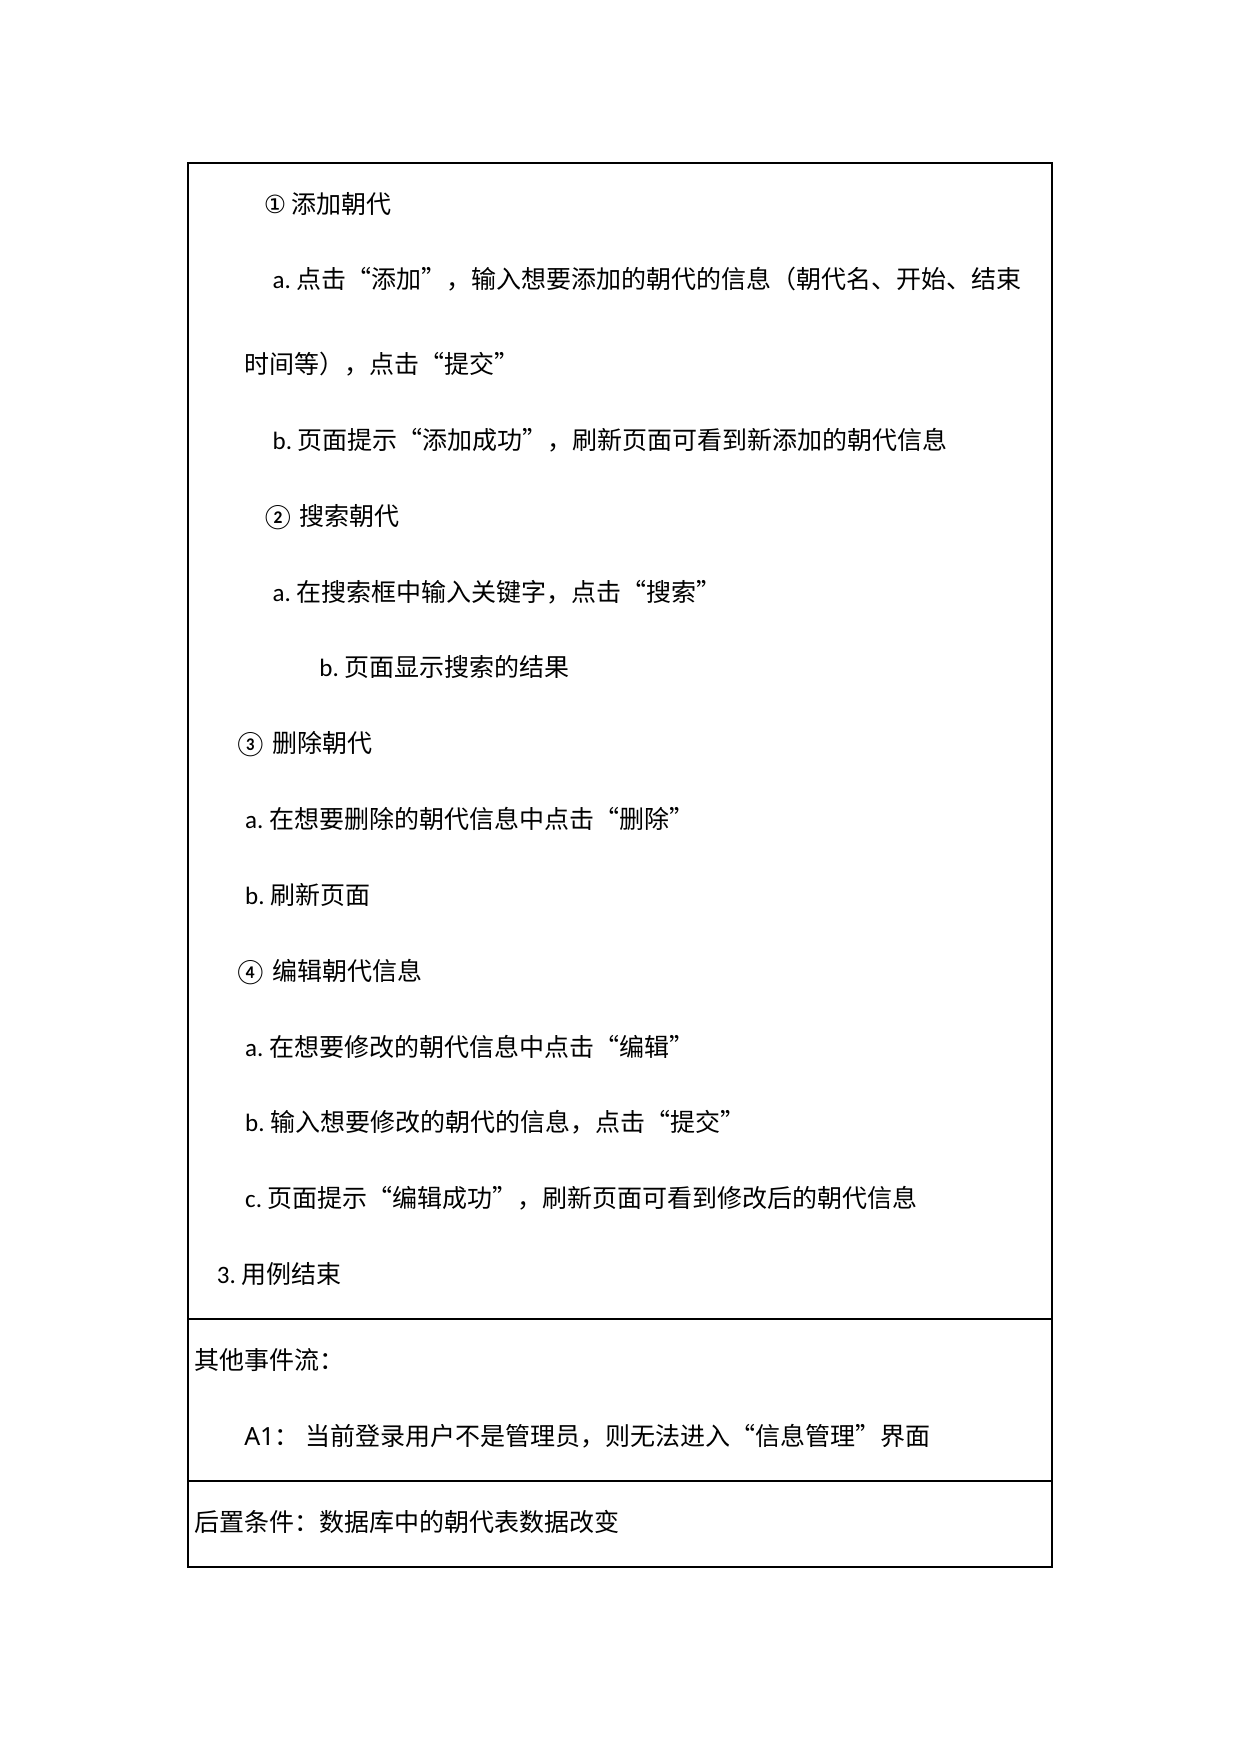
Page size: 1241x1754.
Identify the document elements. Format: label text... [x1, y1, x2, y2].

table_cell 其他事件流： A1： 当前登录用户不是管理员，则无法进入“信息管理”界面 [189, 1320, 1051, 1480]
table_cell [189, 164, 1051, 1318]
table_cell 后置条件：数据库中的朝代表数据改变 [189, 1482, 1051, 1566]
